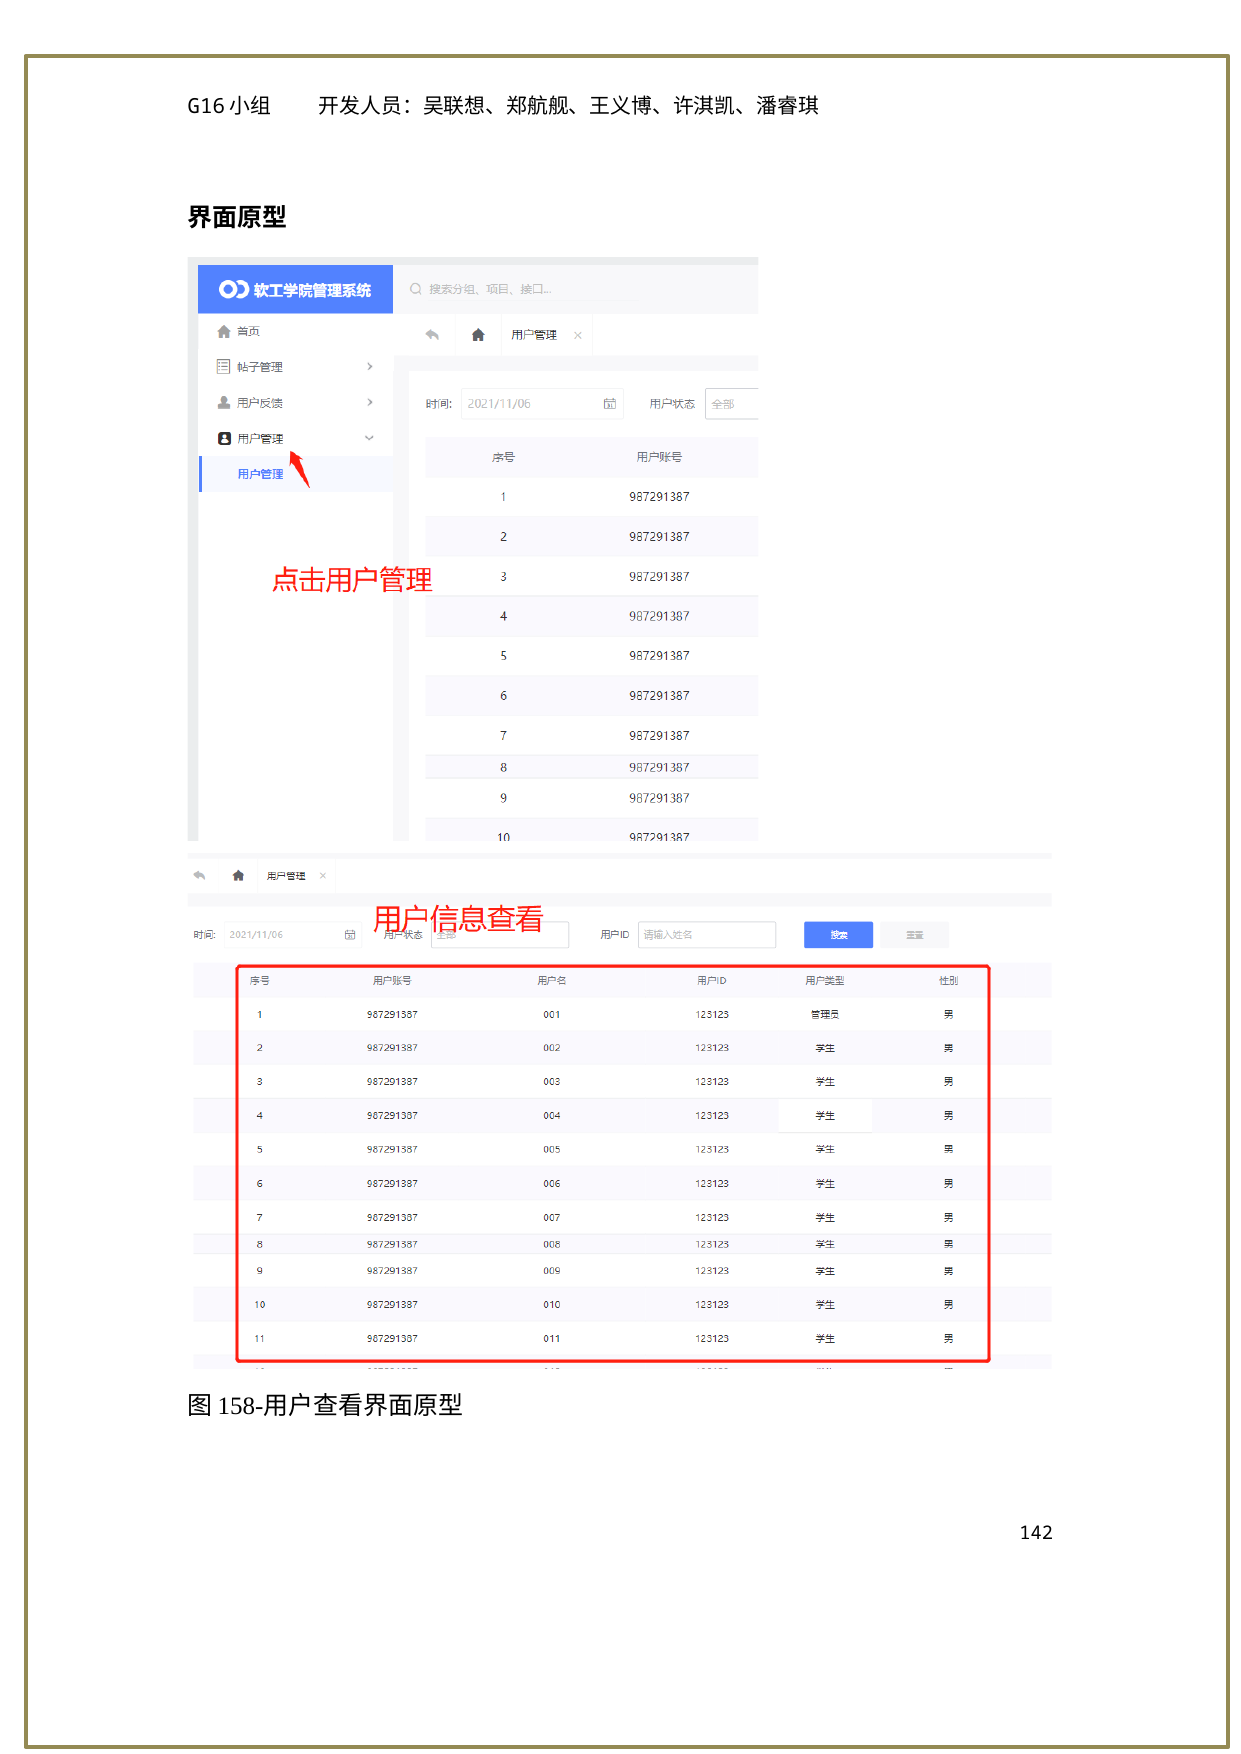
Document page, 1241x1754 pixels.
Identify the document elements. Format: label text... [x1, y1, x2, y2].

picture [187, 853, 1052, 1369]
picture [187, 257, 759, 841]
subtitle 界面原型 [187, 197, 1053, 233]
text 图158-用户查看界面原型 [187, 1381, 1053, 1422]
